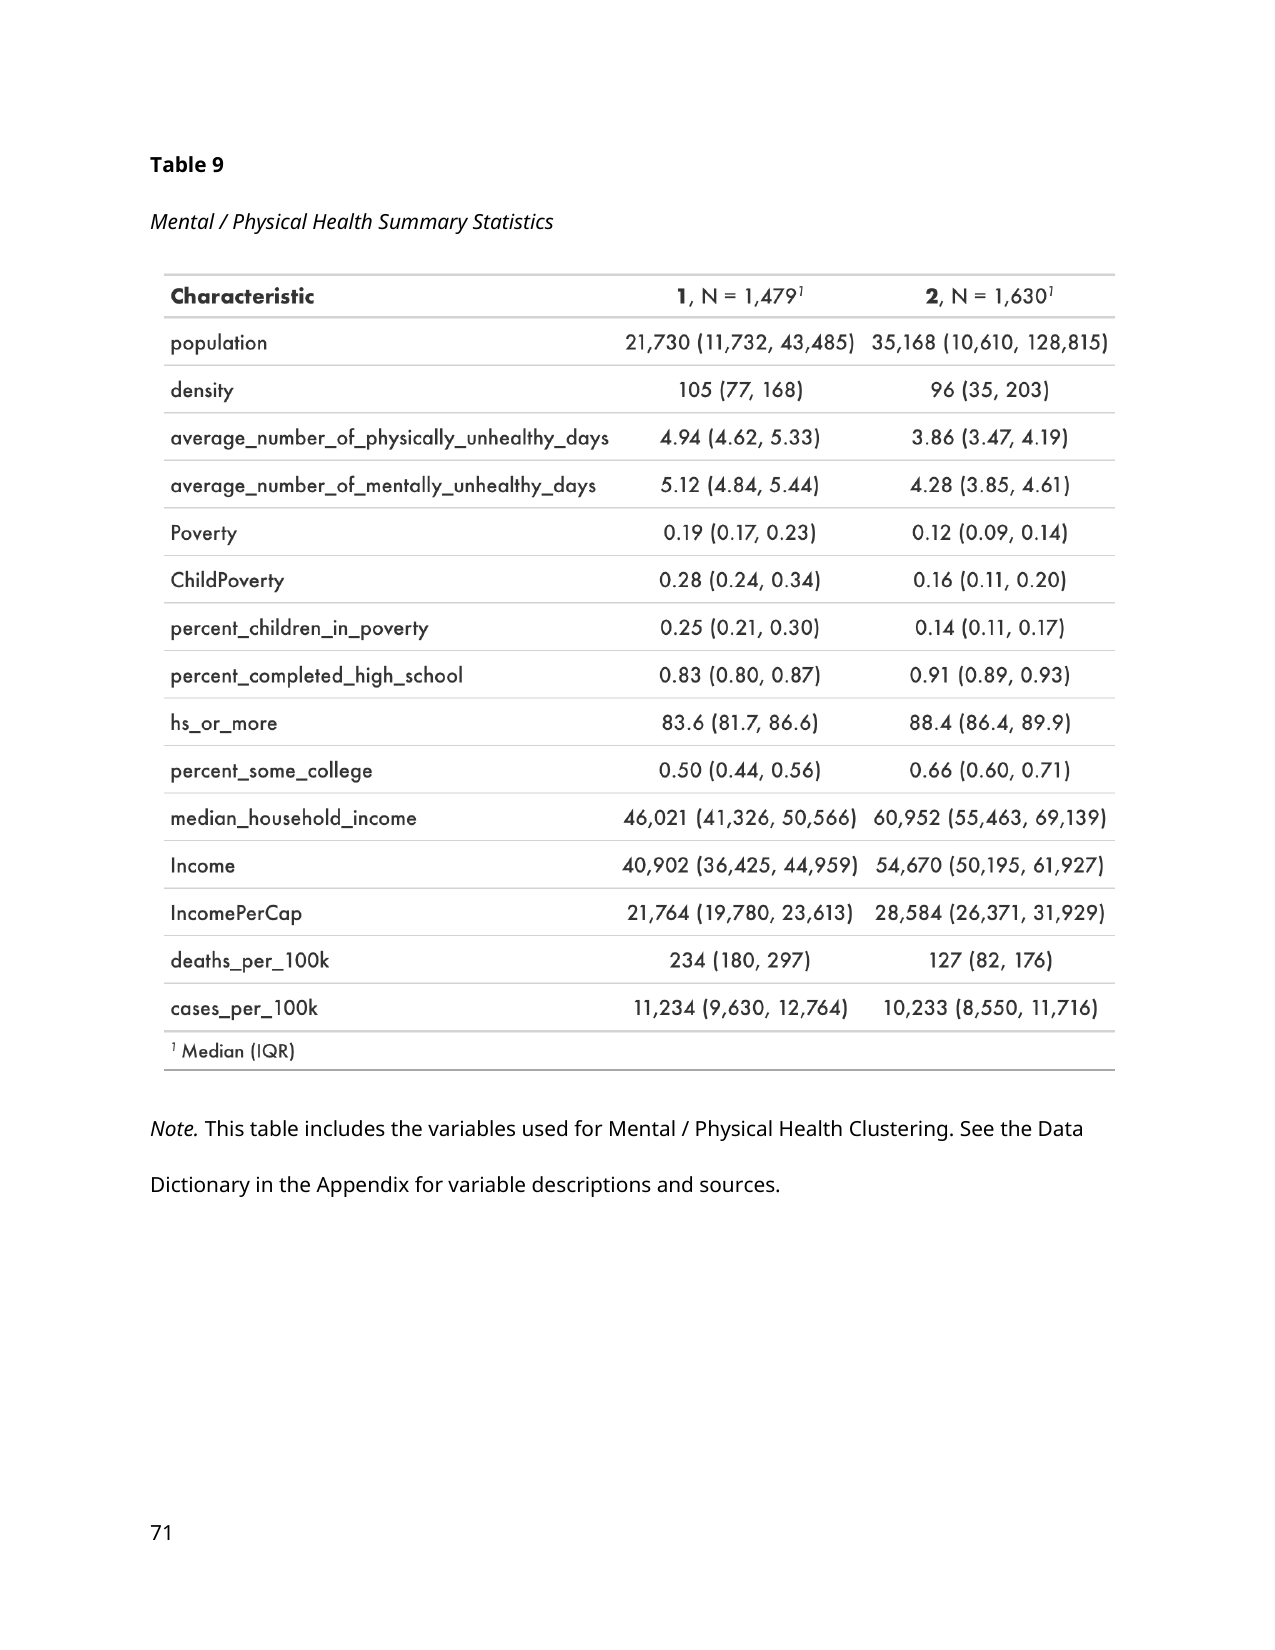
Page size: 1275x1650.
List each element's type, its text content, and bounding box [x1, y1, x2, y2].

text Table 9 [150, 150, 1125, 178]
text Note. This table includes the variables used for Mental / Physical Health Clustering. See the Data Dictionary in the Appendix for variable descriptions and sources. [150, 1114, 1125, 1199]
picture [150, 263, 1125, 1086]
text Mental / Physical Health Summary Statistics [150, 207, 1125, 235]
